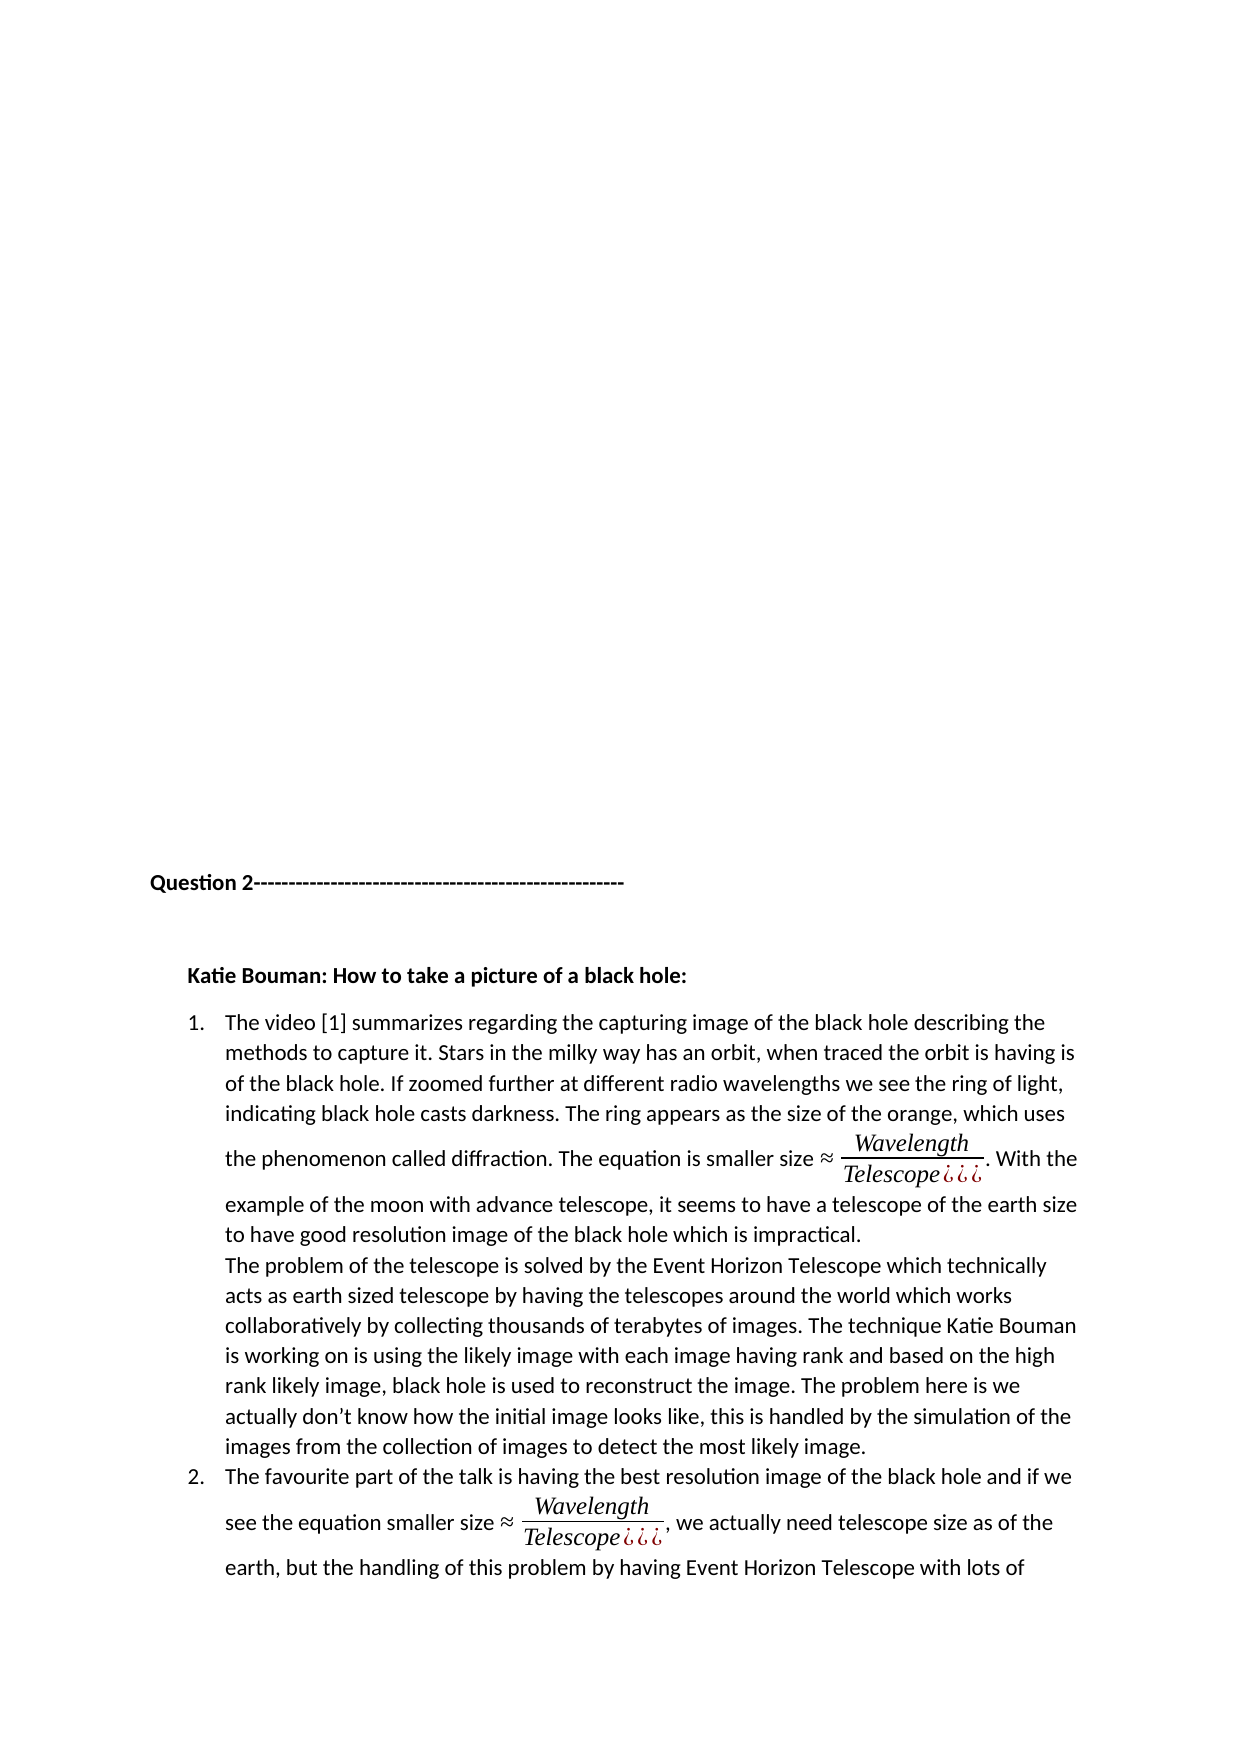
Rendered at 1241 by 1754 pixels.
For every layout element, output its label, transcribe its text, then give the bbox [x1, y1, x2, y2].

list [187, 1462, 1090, 1582]
text Katie Bouman: How to take a picture of a black hole: [187, 961, 1090, 989]
list The video [1] summarizes regarding the capturing image of the black hole describing the methods to capture it. Stars in the milky way has an orbit, when traced the orbit is having is of the black hole. If zoomed further at different radio wavelengths we see the ring of light, indicating black hole casts darkness. The ring appears as the size of the orange, which uses the phenomenon called diffraction. The equation is smaller size . With the example of the moon with advance telescope, it seems to have a telescope of the earth size to have good resolution image of the black hole which is impractical. [187, 1008, 1090, 1248]
text Question 2----------------------------------------------------- [150, 868, 1090, 896]
list The problem of the telescope is solved by the Event Horizon Telescope which technically acts as earth sized telescope by having the telescopes around the world which works collaboratively by collecting thousands of terabytes of images. The technique Katie Bouman is working on is using the likely image with each image having rank and based on the high rank likely image, black hole is used to reconstruct the image. The problem here is we actually don’t know how the initial image looks like, this is handled by the simulation of the images from the collection of images to detect the most likely image. [225, 1251, 1090, 1460]
